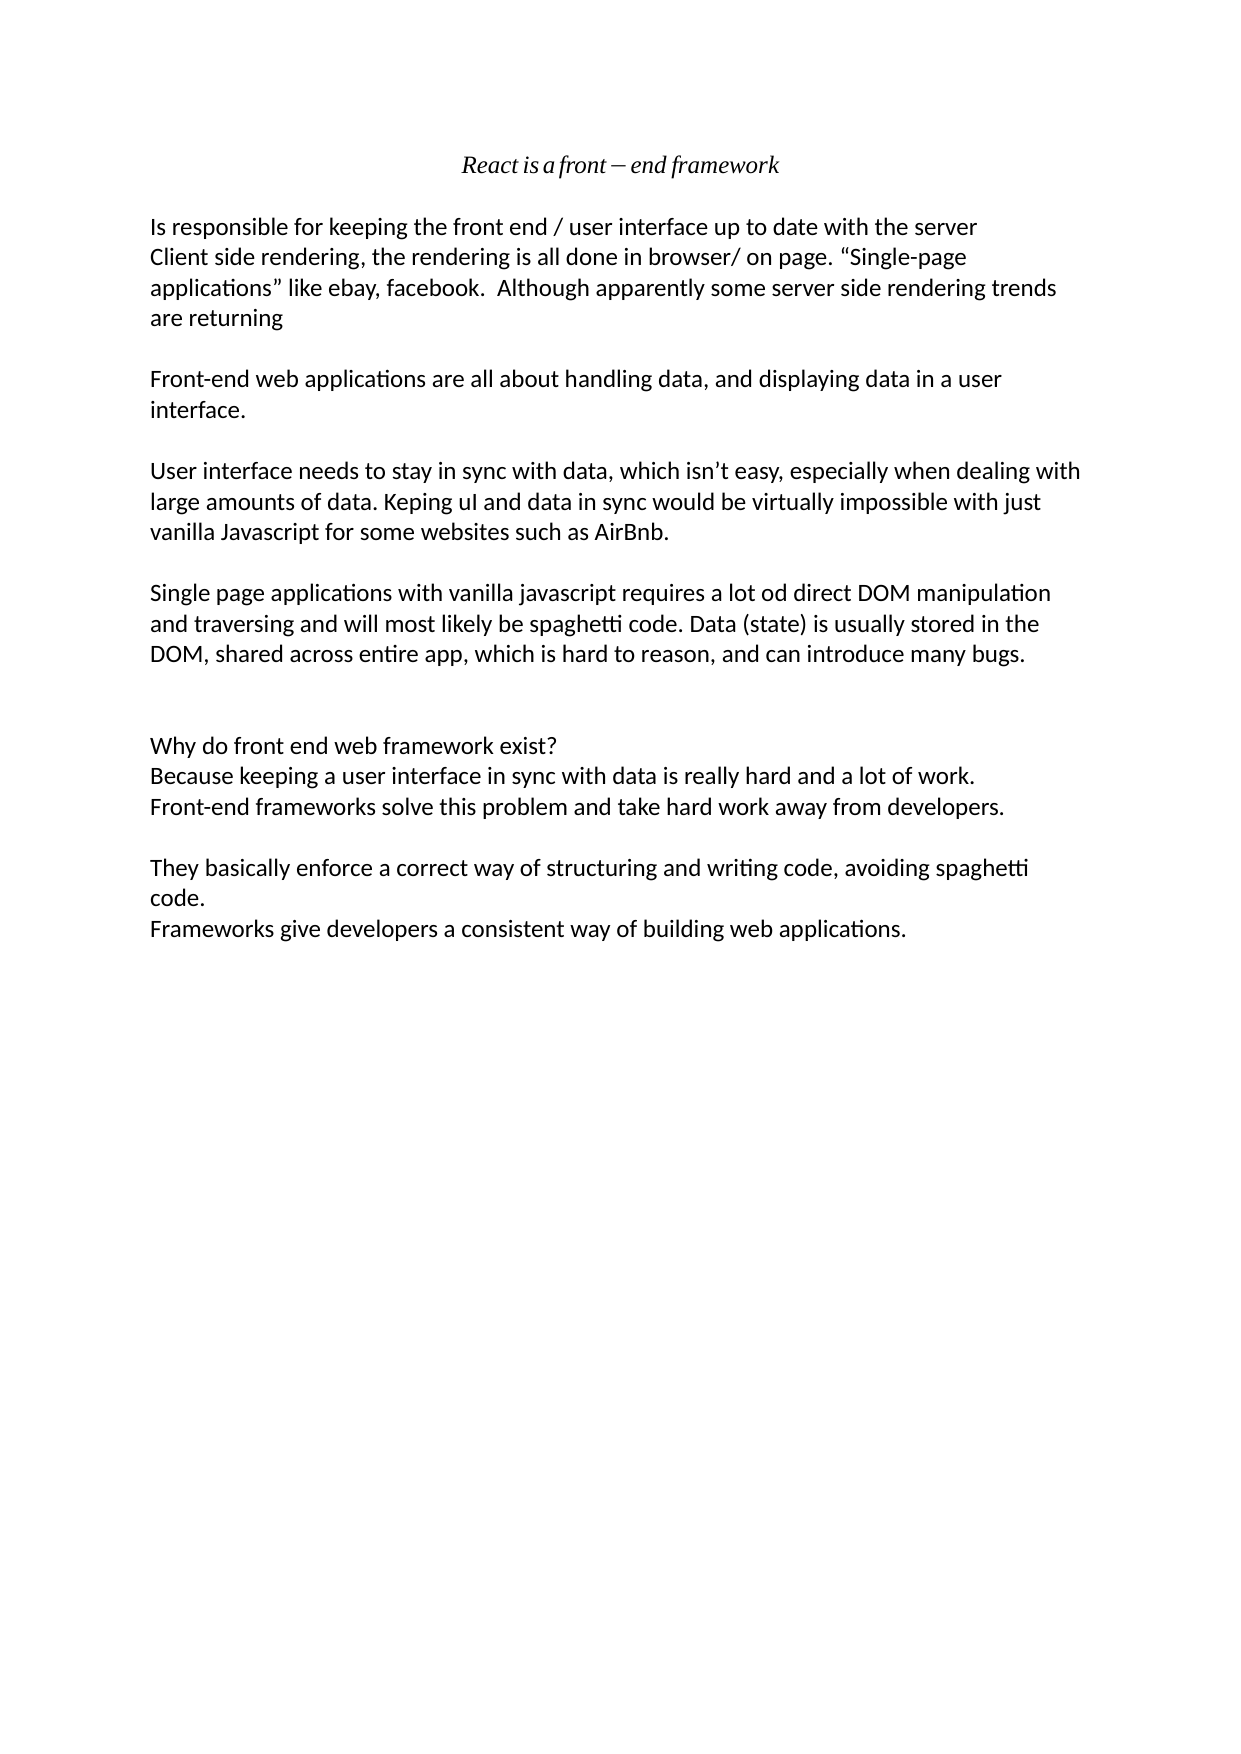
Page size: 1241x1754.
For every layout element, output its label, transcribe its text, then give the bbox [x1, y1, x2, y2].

text Is responsible for keeping the front end / user interface up to date with the server [150, 181, 1090, 242]
text Client side rendering, the rendering is all done in browser/ on page. “Single-page applications” like ebay, facebook. Although apparently some server side rendering trends are returning [150, 242, 1090, 364]
text Single page applications with vanilla javascript requires a lot od direct DOM manipulation and traversing and will most likely be spaghetti code. Data (state) is usually stored in the DOM, shared across entire app, which is hard to reason, and can introduce many bugs. [150, 577, 1090, 669]
text Frameworks give developers a consistent way of building web applications. [150, 913, 1090, 943]
text They basically enforce a correct way of structuring and writing code, avoiding spaghetti code. [150, 852, 1090, 913]
text Front-end web applications are all about handling data, and displaying data in a user interface. User interface needs to stay in sync with data, which isn’t easy, especially when dealing with large amounts of data. Keping uI and data in sync would be virtually impossible with just vanilla Javascript for some websites such as AirBnb. [150, 364, 1090, 547]
text Why do front end web framework exist? Because keeping a user interface in sync with data is really hard and a lot of work. Front-end frameworks solve this problem and take hard work away from developers. [150, 730, 1090, 821]
